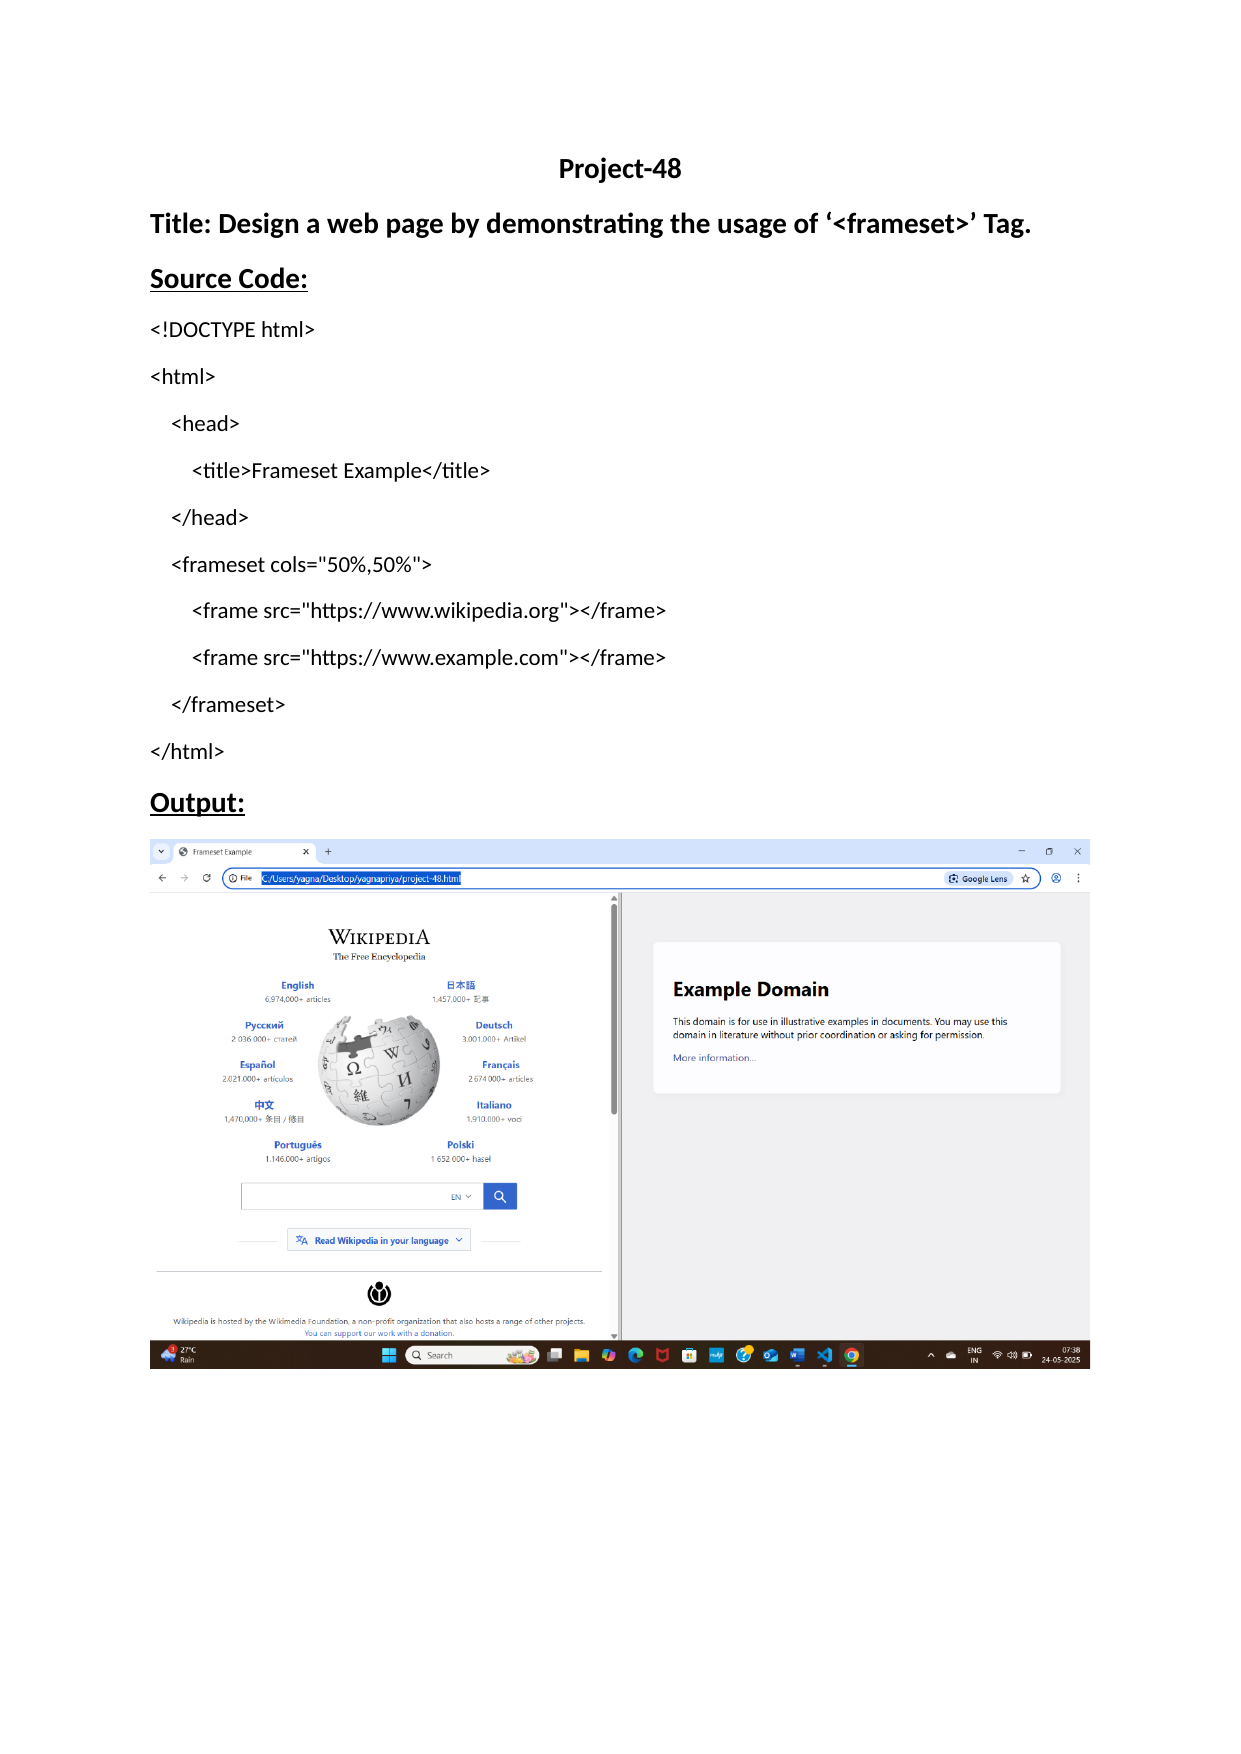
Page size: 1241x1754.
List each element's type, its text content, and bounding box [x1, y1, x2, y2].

text <title>Frameset Example</title> [150, 456, 1090, 484]
text <frame src="https://www.example.com"></frame> [150, 643, 1090, 671]
text </frameset> [150, 690, 1090, 718]
text <!DOCTYPE html> [150, 315, 1090, 343]
text <frame src="https://www.wikipedia.org"></frame> [150, 597, 1090, 624]
text Source Code: [150, 260, 1090, 296]
text Title: Design a web page by demonstrating the usage of ‘<frameset>’ Tag. [150, 205, 1090, 241]
text Project-48 [150, 150, 1090, 186]
text </html> [150, 737, 1090, 765]
text </head> [150, 503, 1090, 531]
picture [150, 839, 1091, 1369]
text <html> [150, 362, 1090, 390]
text Output: [150, 784, 1090, 820]
text <head> [150, 409, 1090, 437]
text <frameset cols="50%,50%"> [150, 550, 1090, 578]
